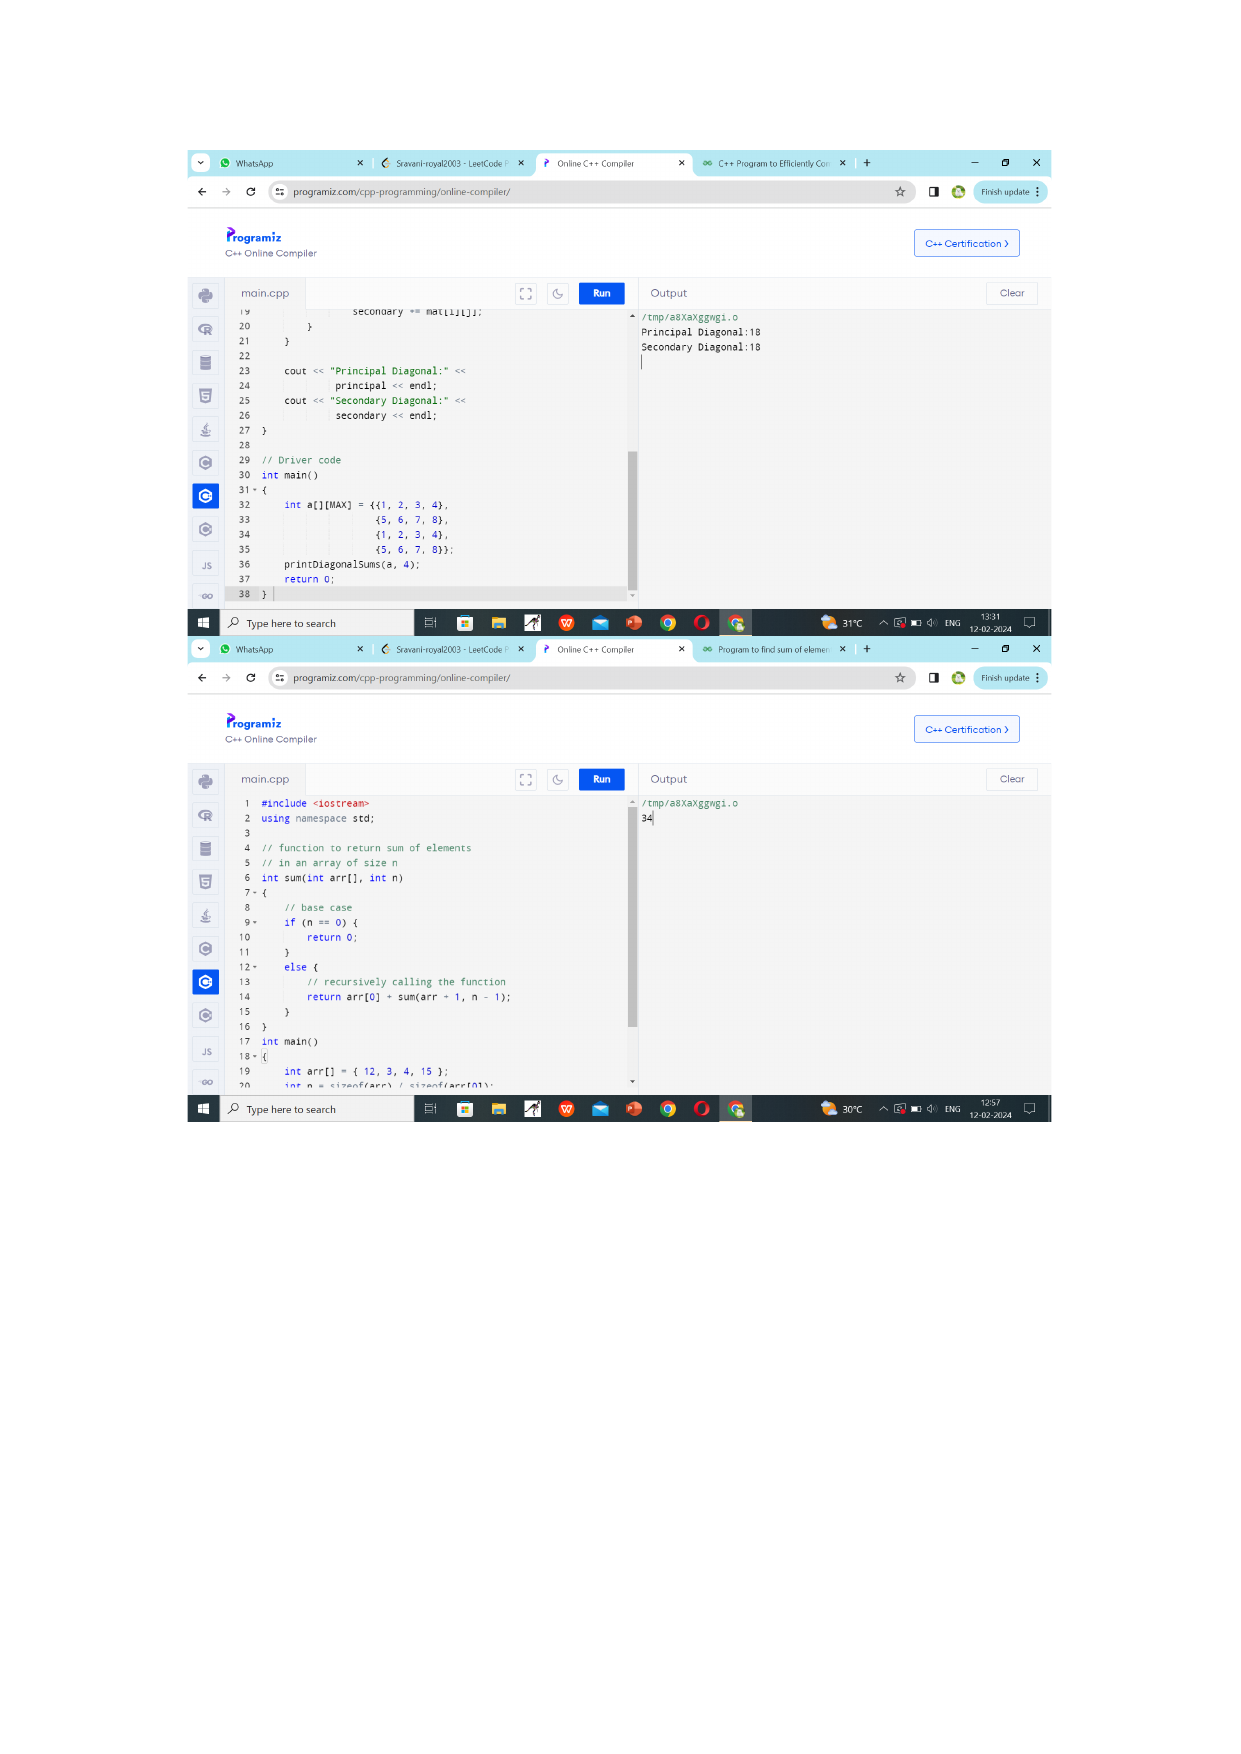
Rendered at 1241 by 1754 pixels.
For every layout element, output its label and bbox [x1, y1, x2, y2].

picture [187, 150, 1052, 1122]
